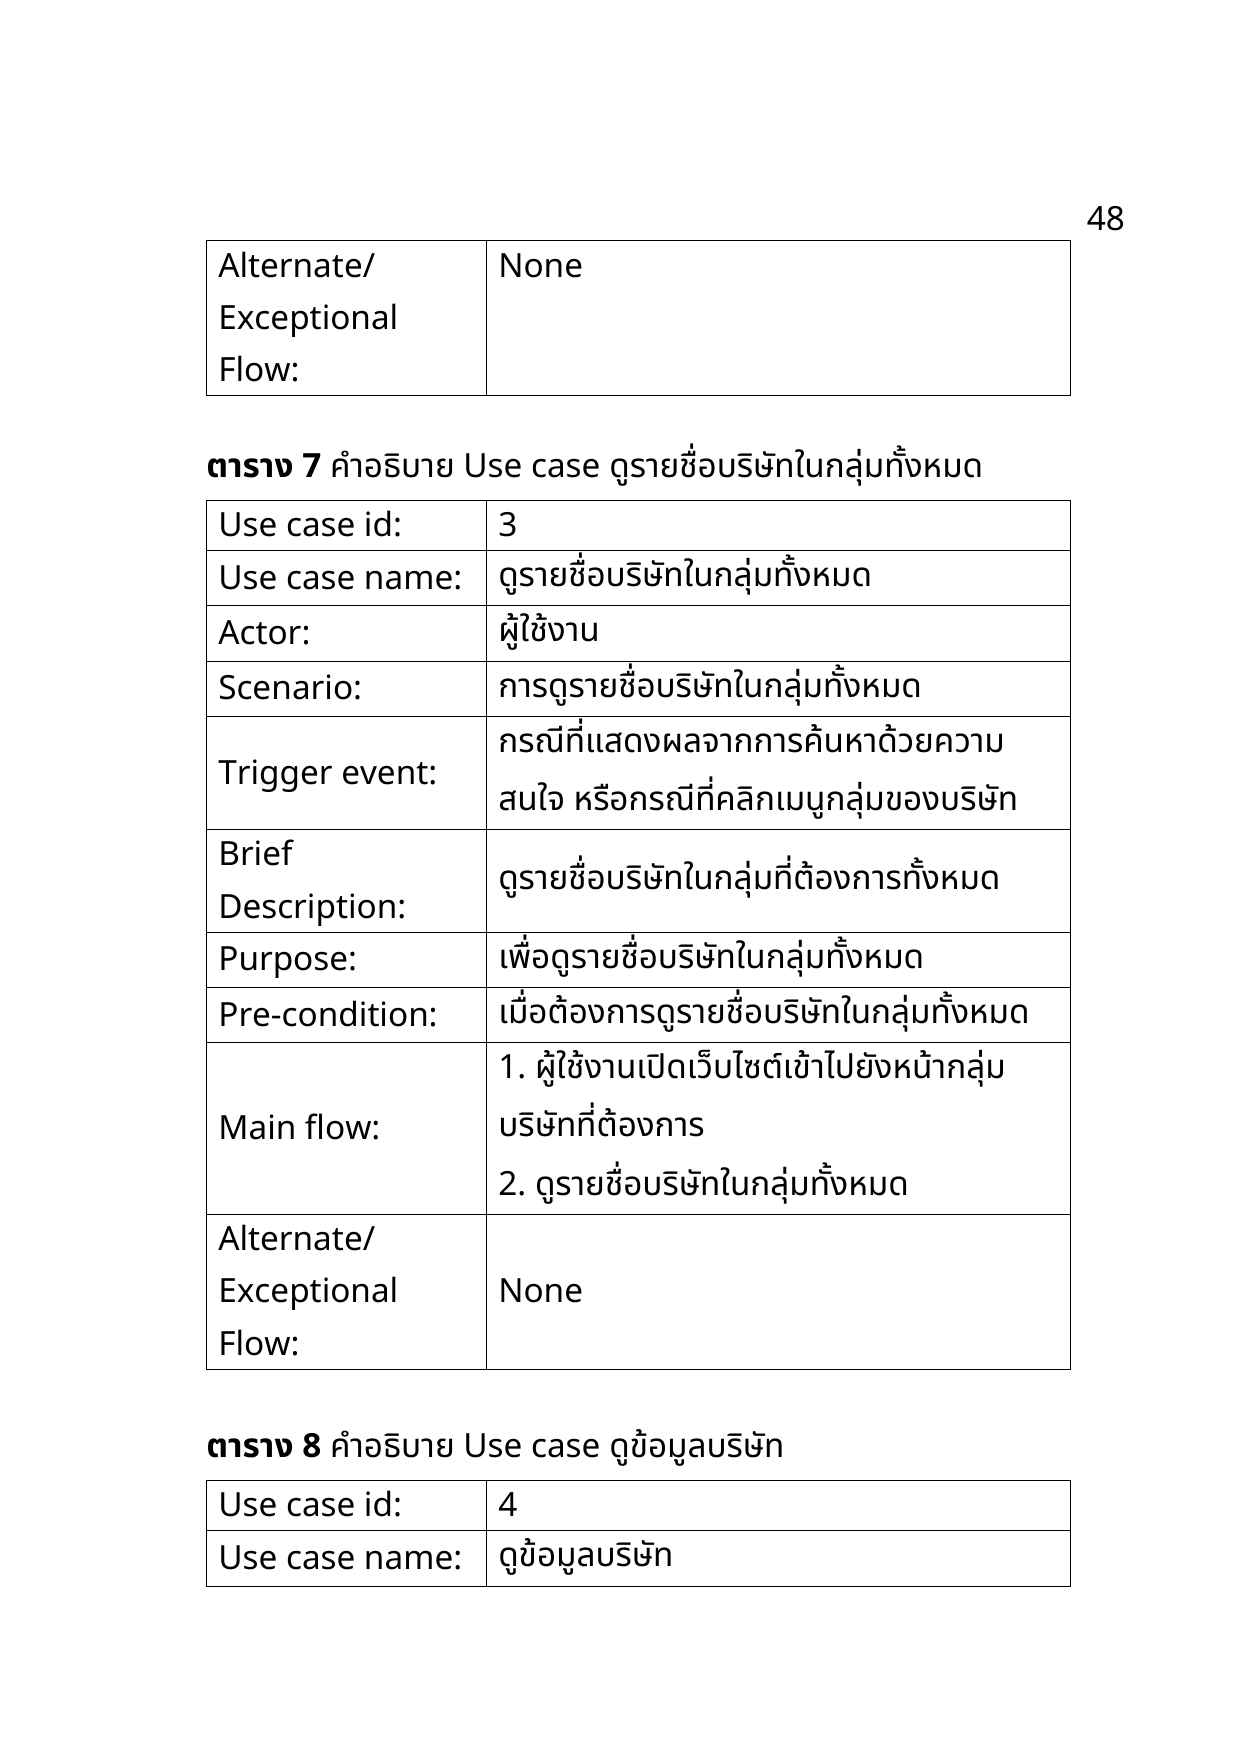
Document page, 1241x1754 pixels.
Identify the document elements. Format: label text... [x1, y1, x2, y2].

table_header Use case id: [207, 501, 486, 550]
table_cell Trigger event: [207, 717, 486, 829]
table_cell ดูรายชื่อบริษัทในกลุ่มที่ต้องการทั้งหมด [487, 830, 1070, 932]
text ตาราง 7 คำอธิบาย Use case ดูรายชื่อบริษัทในกลุ่มทั้งหมด [206, 442, 1125, 492]
table_cell Alternate/Exceptional Flow: [207, 1215, 486, 1368]
table_cell ผู้ใช้งาน [487, 606, 1070, 661]
table_cell Alternate/Exceptional Flow: [207, 241, 486, 395]
table_header 3 [487, 501, 1070, 550]
table_cell การดูรายชื่อบริษัทในกลุ่มทั้งหมด [487, 662, 1070, 716]
table_cell None [487, 241, 1070, 395]
table_cell Pre-condition: [207, 988, 486, 1042]
text ตาราง 8 คำอธิบาย Use case ดูข้อมูลบริษัท [206, 1422, 1125, 1472]
table_cell Scenario: [207, 662, 486, 716]
table_cell 1. ผู้ใช้งานเปิดเว็บไซต์เข้าไปยังหน้ากลุ่มบริษัทที่ต้องการ 2. ดูรายชื่อบริษัทในกลุ่มทั้งหมด [487, 1043, 1070, 1214]
table_header 4 [487, 1481, 1070, 1530]
table_cell Use case name: [207, 551, 486, 605]
table_cell ดูรายชื่อบริษัทในกลุ่มทั้งหมด [487, 551, 1070, 605]
table_cell Main flow: [207, 1043, 486, 1214]
table_cell เพื่อดูรายชื่อบริษัทในกลุ่มทั้งหมด [487, 933, 1070, 987]
table_cell เมื่อต้องการดูรายชื่อบริษัทในกลุ่มทั้งหมด [487, 988, 1070, 1042]
table_cell Purpose: [207, 933, 486, 987]
table_cell กรณีที่แสดงผลจากการค้นหาด้วยความสนใจ หรือกรณีที่คลิกเมนูกลุ่มของบริษัท [487, 717, 1070, 829]
table_cell Actor: [207, 606, 486, 661]
table_header Use case id: [207, 1481, 486, 1530]
table_cell None [487, 1215, 1070, 1368]
table_cell Brief Description: [207, 830, 486, 932]
table_cell Use case name: [207, 1531, 486, 1586]
table_cell ดูข้อมูลบริษัท [487, 1531, 1070, 1586]
